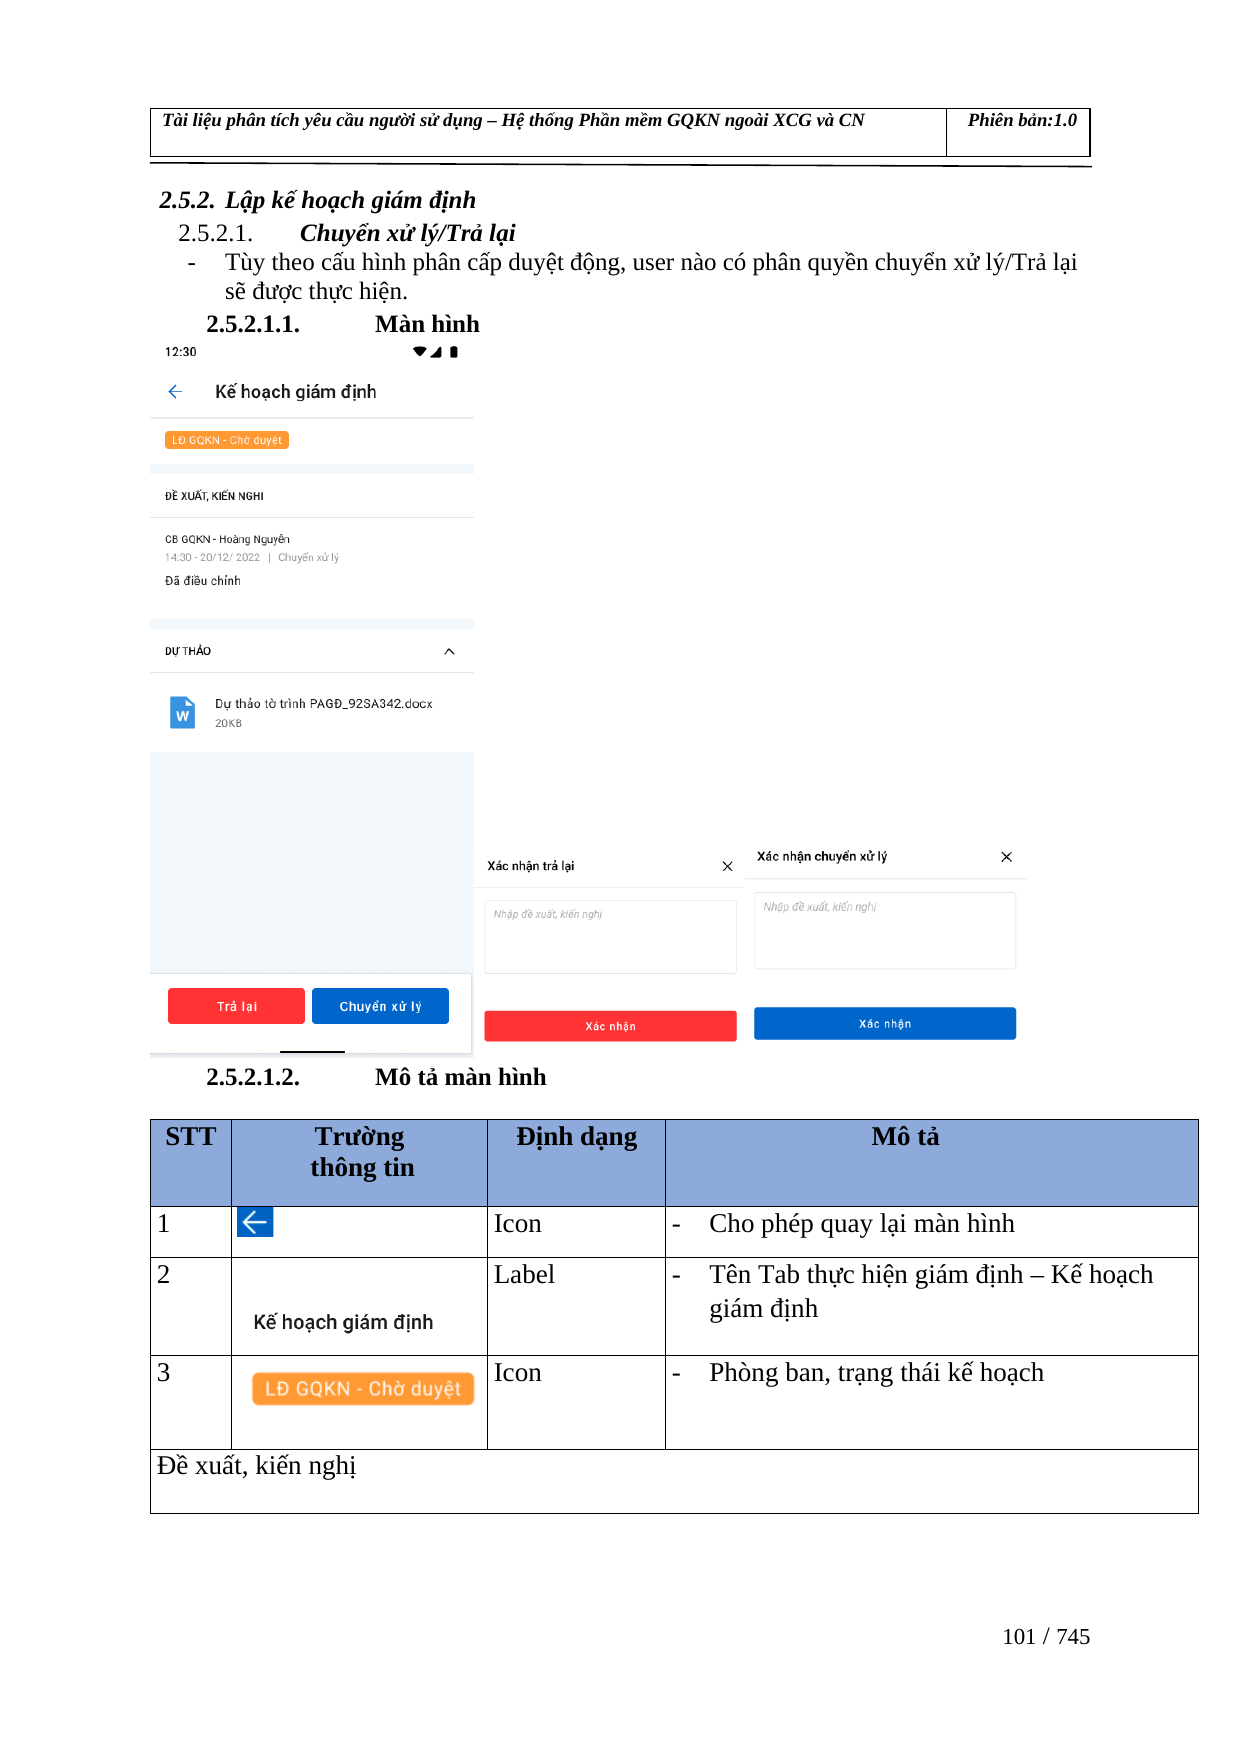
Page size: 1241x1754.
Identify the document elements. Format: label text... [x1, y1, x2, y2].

picture [237, 1356, 482, 1408]
table_header Mô tả [666, 1120, 1198, 1206]
table_cell Tên Tab thực hiện giám định – Kế hoạch giám định [666, 1258, 1198, 1355]
table_cell 1 [151, 1207, 231, 1257]
table_header Định dạng [488, 1120, 665, 1206]
picture [237, 1207, 274, 1237]
table_cell Label [488, 1258, 665, 1355]
table_cell 3 [151, 1356, 231, 1448]
table_header STT [151, 1120, 231, 1206]
table_cell [232, 1356, 487, 1448]
table_cell Cho phép quay lại màn hình [666, 1207, 1198, 1257]
subtitle Màn hình [206, 309, 1090, 337]
table_cell 2 [151, 1258, 231, 1355]
picture [150, 337, 1027, 1058]
table_cell Icon [488, 1356, 665, 1448]
list Tùy theo cấu hình phân cấp duyệt động, user nào có phân quyền chuyển xử lý/Trả lại sẽ được thực hiện. [187, 247, 1090, 304]
table_cell [232, 1207, 487, 1257]
table_header Trường thông tin [232, 1120, 487, 1206]
subtitle Mô tả màn hình [206, 1062, 1090, 1090]
subtitle Chuyển xử lý/Trả lại [178, 218, 1090, 247]
picture [237, 1301, 482, 1341]
table_cell Icon [488, 1207, 665, 1257]
table_cell [232, 1258, 487, 1355]
subtitle Lập kế hoạch giám định [159, 185, 1090, 214]
table_cell Đề xuất, kiến nghị [151, 1450, 1198, 1513]
table_cell Phòng ban, trạng thái kế hoạch [666, 1356, 1198, 1448]
